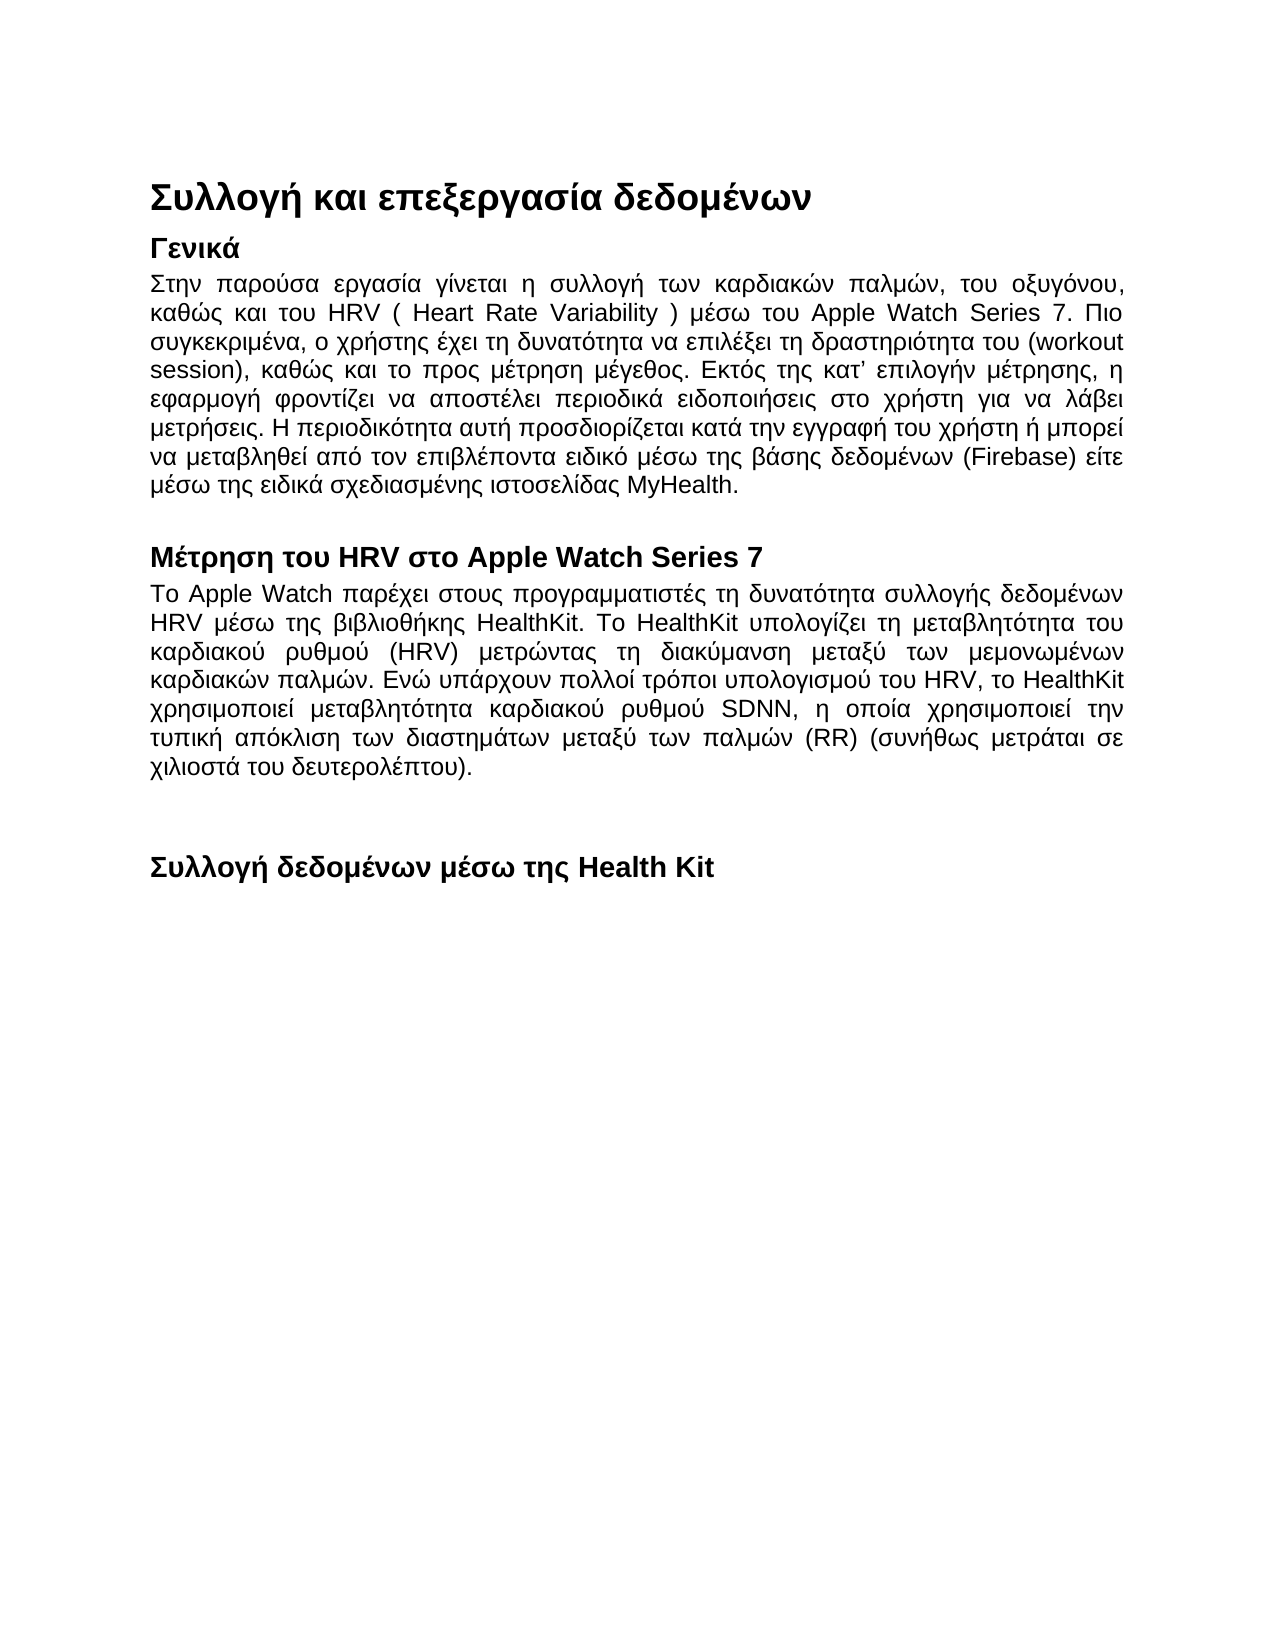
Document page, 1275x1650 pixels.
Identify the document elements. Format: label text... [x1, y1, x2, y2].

text Στην παρούσα εργασία γίνεται η συλλογή των καρδιακών παλμών, του οξυγόνου, καθώς και του HRV ( Heart Rate Variability ) μέσω του Apple Watch Series 7. Πιο συγκεκριμένα, ο χρήστης έχει τη δυνατότητα να επιλέξει τη δραστηριότητα του (workout session), καθώς και το προς μέτρηση μέγεθος. Εκτός της κατ’ επιλογήν μέτρησης, η εφαρμογή φροντίζει να αποστέλει περιοδικά ειδοποιήσεις στο χρήστη για να λάβει μετρήσεις. Η περιοδικότητα αυτή προσδιορίζεται κατά την εγγραφή του χρήστη ή μπορεί να μεταβληθεί από τον επιβλέποντα ειδικό μέσω της βάσης δεδομένων (Firebase) είτε μέσω της ειδικά σχεδιασμένης ιστοσελίδας MyHealth. [150, 269, 1125, 499]
subtitle Συλλογή δεδομένων μέσω της Health Kit [150, 850, 1125, 884]
subtitle Συλλογή και επεξεργασία δεδομένων [150, 175, 1125, 218]
subtitle Γενικά [150, 231, 1125, 264]
subtitle Μέτρηση του HRV στο Apple Watch Series 7 [150, 540, 1125, 574]
text To Apple Watch παρέχει στους προγραμματιστές τη δυνατότητα συλλογής δεδομένων HRV μέσω της βιβλιοθήκης HealthKit. Το HealthKit υπολογίζει τη μεταβλητότητα του καρδιακού ρυθμού (HRV) μετρώντας τη διακύμανση μεταξύ των μεμονωμένων καρδιακών παλμών. Ενώ υπάρχουν πολλοί τρόποι υπολογισμού του HRV, το HealthKit χρησιμοποιεί μεταβλητότητα καρδιακού ρυθμού SDNN, η οποία χρησιμοποιεί την τυπική απόκλιση των διαστημάτων μεταξύ των παλμών (RR) (συνήθως μετράται σε χιλιοστά του δευτερολέπτου). [150, 579, 1125, 780]
